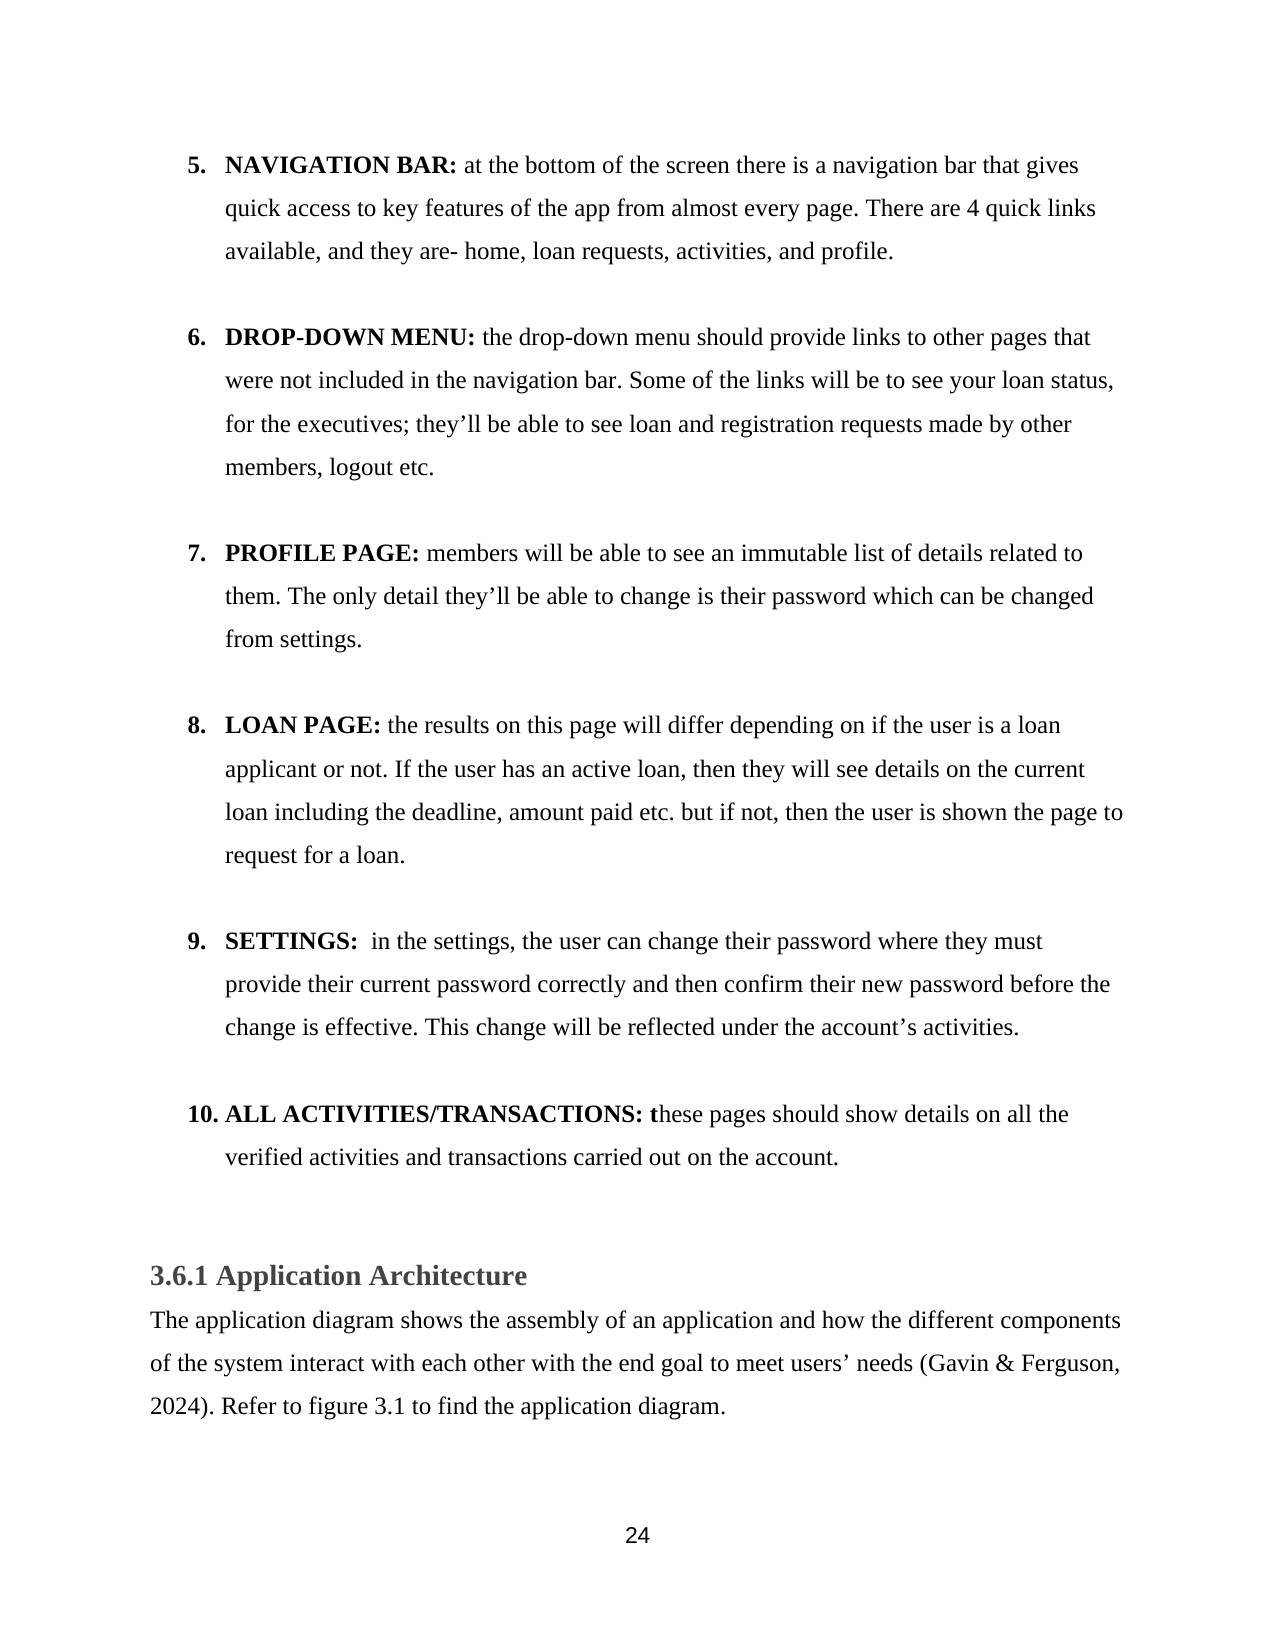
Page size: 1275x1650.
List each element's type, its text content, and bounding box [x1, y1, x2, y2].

list DROP-DOWN MENU: the drop-down menu should provide links to other pages that were not included in the navigation bar. Some of the links will be to see your loan status, for the executives; they’ll be able to see loan and registration requests made by other members, logout etc. [187, 322, 1125, 481]
list NAVIGATION BAR: at the bottom of the screen there is a navigation bar that gives quick access to key features of the app from almost every page. There are 4 quick links available, and they are- home, loan requests, activities, and profile. [187, 150, 1125, 265]
list PROFILE PAGE: members will be able to see an immutable list of details related to them. The only detail they’ll be able to change is their password which can be changed from settings. [187, 538, 1125, 653]
list ALL ACTIVITIES/TRANSACTIONS: these pages should show details on all the verified activities and transactions carried out on the account. [187, 1099, 1125, 1171]
text The application diagram shows the assembly of an application and how the different components of the system interact with each other with the end goal to meet users’ needs (Gavin & Ferguson, 2024). Refer to figure 3.1 to find the application diagram. [150, 1305, 1125, 1420]
subtitle 3.6.1 Application Architecture [150, 1258, 1125, 1291]
list LOAN PAGE: the results on this page will differ depending on if the user is a loan applicant or not. If the user has an active loan, then they will see details on the current loan including the deadline, amount paid etc. but if not, then the user is shown the page to request for a loan. [187, 711, 1125, 869]
list SETTINGS: in the settings, the user can change their password where they must provide their current password correctly and then confirm their new password before the change is effective. This change will be reflected under the account’s activities. [187, 926, 1125, 1041]
